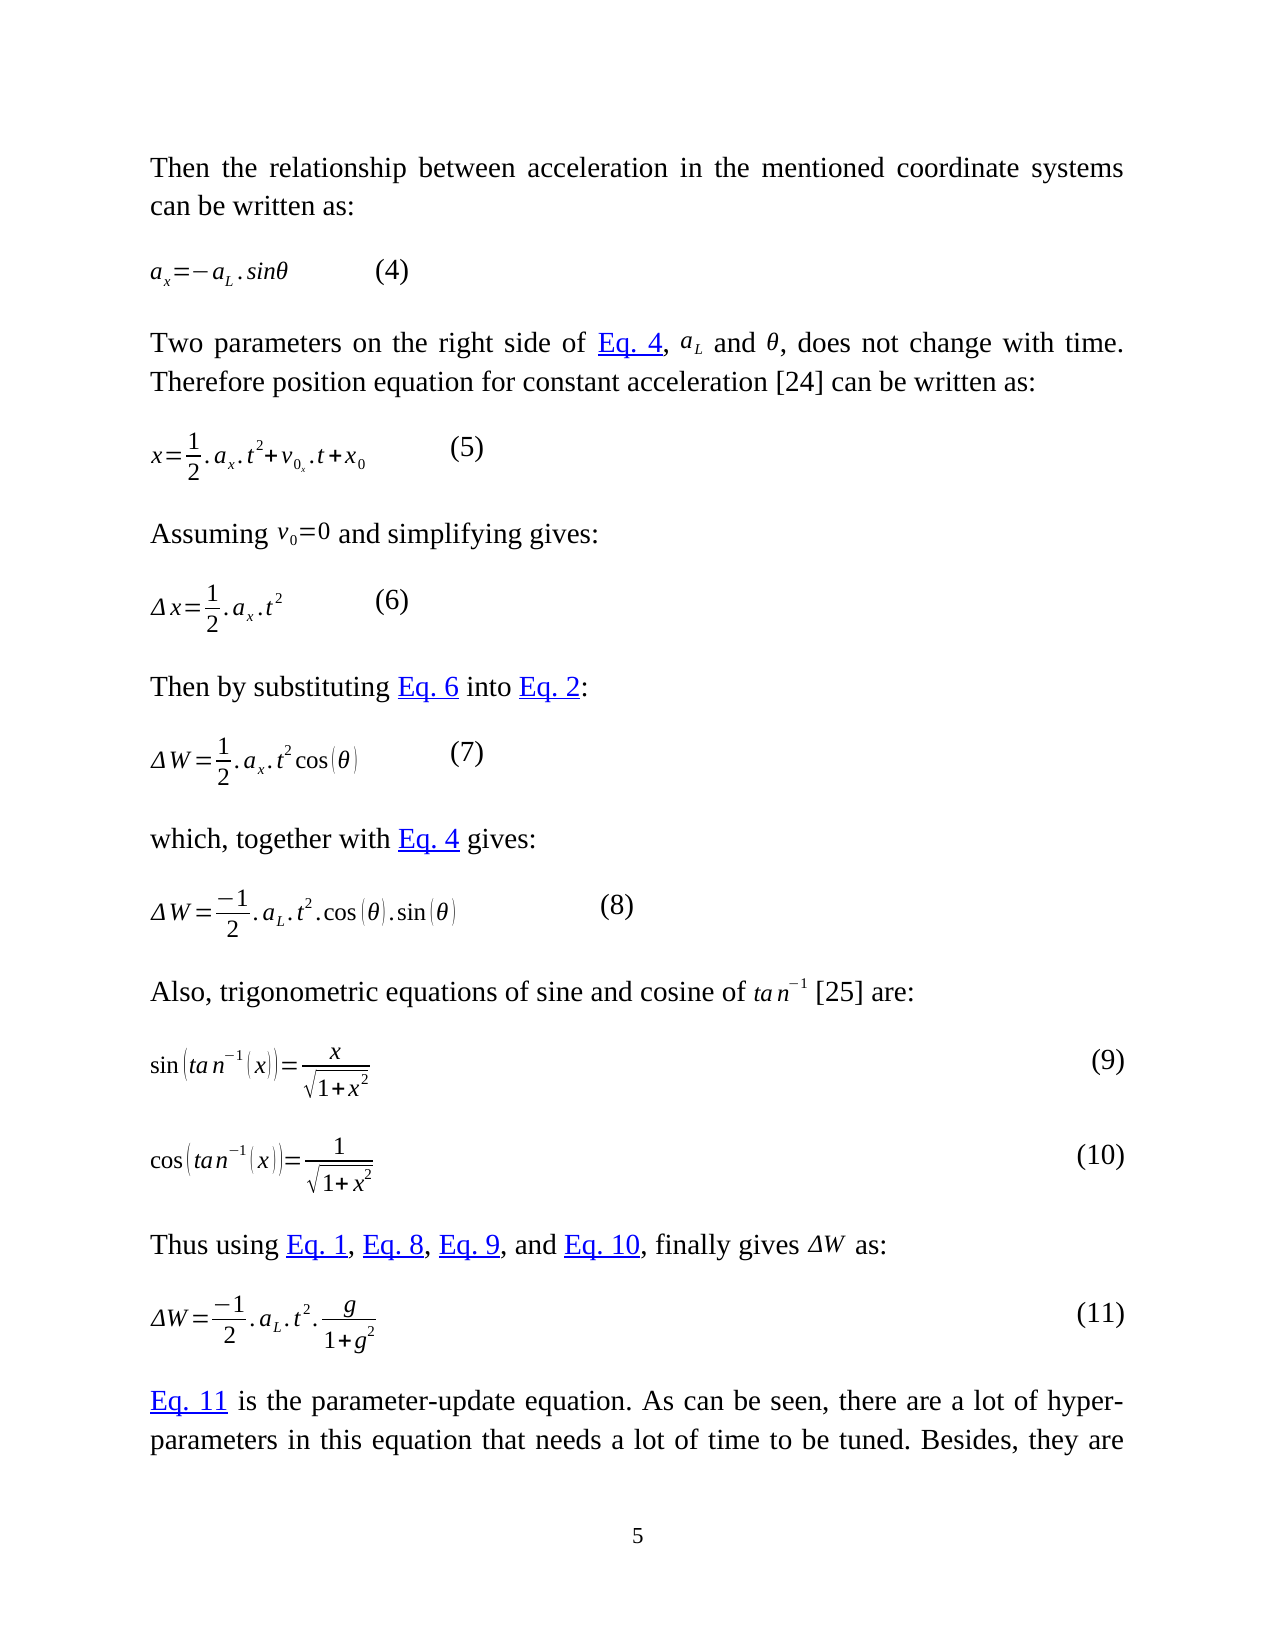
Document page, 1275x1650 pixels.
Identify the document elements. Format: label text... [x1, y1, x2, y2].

text Assuming and simplifying gives: [150, 516, 1125, 550]
text Thus using Eq. 1, Eq. 8, Eq. 9, and Eq. 10, finally gives as: [150, 1227, 1125, 1261]
text Also, trigonometric equations of sine and cosine of [25] are: [150, 974, 1125, 1007]
text Then by substituting Eq. 6 into Eq. 2: [150, 669, 1125, 702]
text (7) [150, 732, 1125, 791]
text (8) [150, 885, 1125, 944]
text Two parameters on the right side of Eq. 4, and , does not change with time. Therefore position equation for constant acceleration [24] can be written as: [150, 325, 1125, 397]
text (9) [150, 1037, 1125, 1102]
text (11) [150, 1291, 1125, 1353]
text (6) [150, 580, 1125, 639]
text (5) [150, 427, 1125, 486]
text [150, 1383, 1125, 1455]
text (4) [150, 252, 1125, 295]
text Then the relationship between acceleration in the mentioned coordinate systems can be written as: [150, 150, 1125, 222]
text (10) [150, 1132, 1125, 1197]
text which, together with Eq. 4 gives: [150, 821, 1125, 855]
